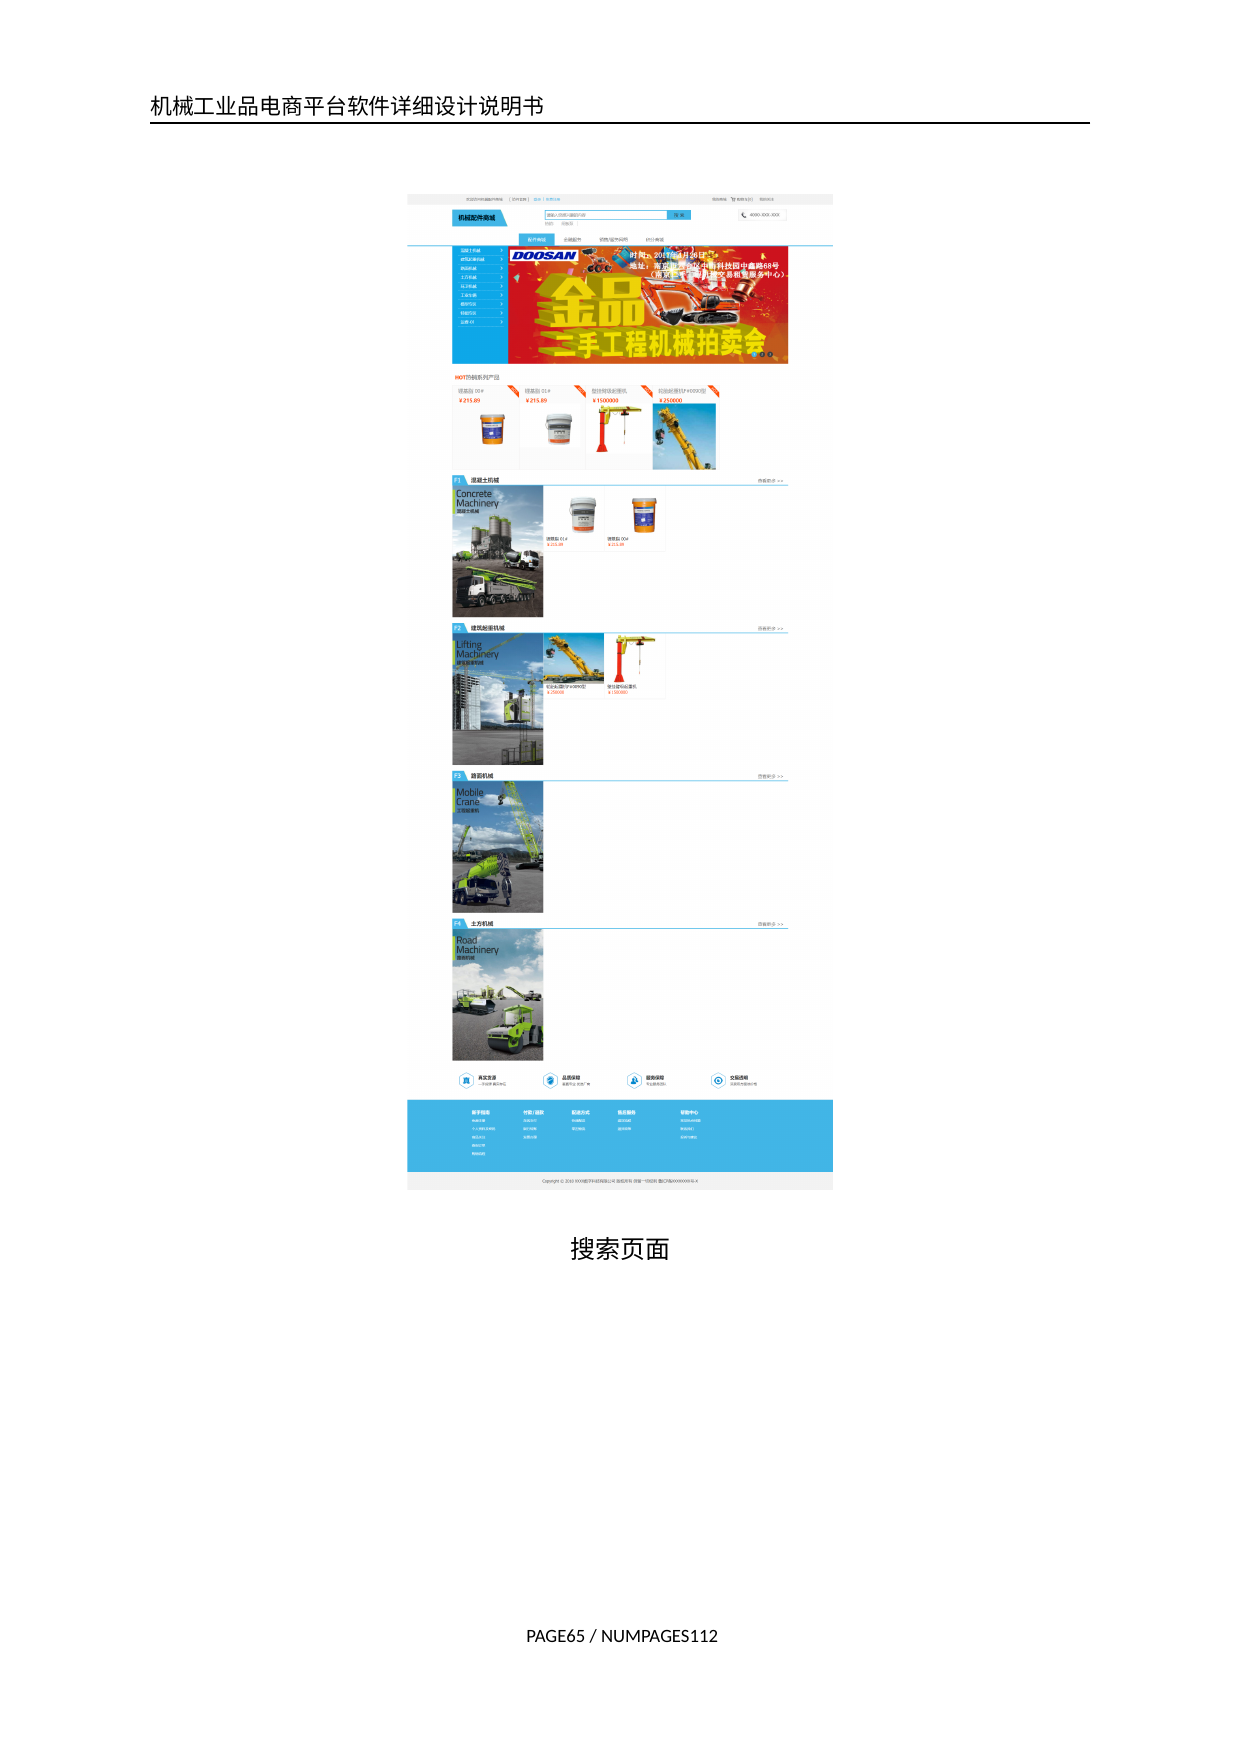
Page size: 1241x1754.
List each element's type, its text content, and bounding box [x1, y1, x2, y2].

text 搜索页面 [150, 1215, 1090, 1280]
picture [407, 194, 833, 1190]
